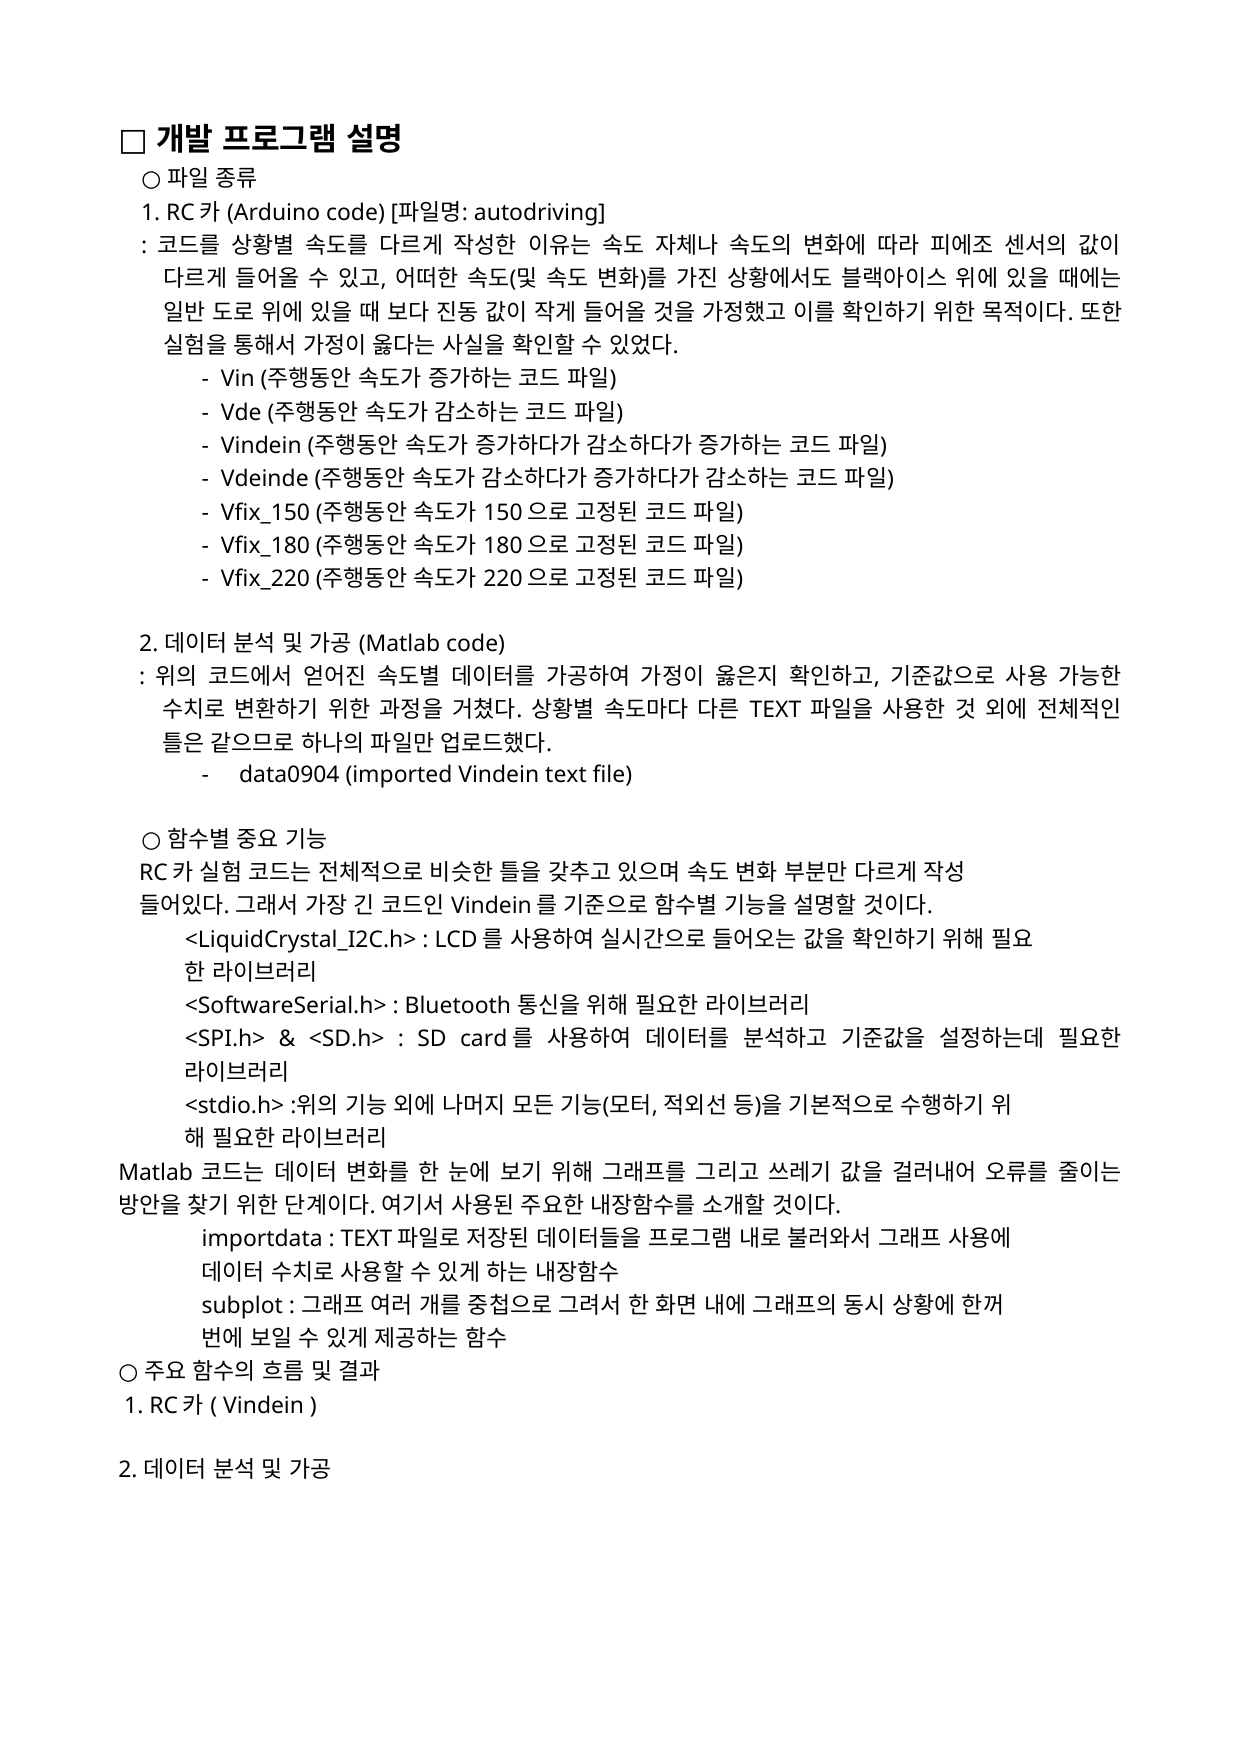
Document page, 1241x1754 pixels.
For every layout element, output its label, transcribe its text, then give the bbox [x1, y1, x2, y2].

list data0904 (imported Vindein text file) [201, 758, 1122, 789]
text - Vin (주행동안 속도가 증가하는 코드 파일) [184, 360, 1122, 393]
text - Vfix_220 (주행동안 속도가 220으로 고정된 코드 파일) [118, 560, 1122, 593]
text Matlab 코드는 데이터 변화를 한 눈에 보기 위해 그래프를 그리고 쓰레기 값을 걸러내어 오류를 줄이는 방안을 찾기 위한 단계이다. 여기서 사용된 주요한 내장함수를 소개할 것이다. [118, 1153, 1122, 1220]
text 데이터 수치로 사용할 수 있게 하는 내장함수 [118, 1253, 1122, 1287]
text - Vfix_150 (주행동안 속도가 150으로 고정된 코드 파일) [118, 493, 1122, 527]
text 해 필요한 라이브러리 [118, 1120, 1122, 1153]
text : 코드를 상황별 속도를 다르게 작성한 이유는 속도 자체나 속도의 변화에 따라 피에조 센서의 값이 다르게 들어올 수 있고, 어떠한 속도(및 속도 변화)를 가진 상황에서도 블랙아이스 위에 있을 때에는 일반 도로 위에 있을 때 보다 진동 값이 작게 들어올 것을 가정했고 이를 확인하기 위한 목적이다. 또한 실험을 통해서 가정이 옳다는 사실을 확인할 수 있었다. [141, 227, 1122, 360]
text 들어있다. 그래서 가장 긴 코드인 Vindein를 기준으로 함수별 기능을 설명할 것이다. [139, 887, 1122, 920]
text ○ 함수별 중요 기능 [118, 820, 1122, 854]
text <LiquidCrystal_I2C.h> : LCD를 사용하여 실시간으로 들어오는 값을 확인하기 위해 필요 [118, 920, 1122, 954]
text : 위의 코드에서 얻어진 속도별 데이터를 가공하여 가정이 옳은지 확인하고, 기준값으로 사용 가능한 수치로 변환하기 위한 과정을 거쳤다. 상황별 속도마다 다른 TEXT 파일을 사용한 것 외에 전체적인 틀은 같으므로 하나의 파일만 업로드했다. [139, 658, 1122, 758]
text importdata : TEXT파일로 저장된 데이터들을 프로그램 내로 불러와서 그래프 사용에 [118, 1220, 1122, 1253]
text <SoftwareSerial.h> : Bluetooth 통신을 위해 필요한 라이브러리 [184, 987, 1122, 1020]
text ○ 주요 함수의 흐름 및 결과 [118, 1353, 1122, 1387]
text 1. RC카 (Arduino code) [파일명: autodriving] [118, 193, 1122, 227]
text subplot : 그래프 여러 개를 중첩으로 그려서 한 화면 내에 그래프의 동시 상황에 한꺼 [118, 1287, 1122, 1320]
text <stdio.h> :위의 기능 외에 나머지 모든 기능(모터, 적외선 등)을 기본적으로 수행하기 위 [118, 1087, 1122, 1120]
text RC카 실험 코드는 전체적으로 비슷한 틀을 갖추고 있으며 속도 변화 부분만 다르게 작성 [139, 854, 1122, 887]
text - Vde (주행동안 속도가 감소하는 코드 파일) [184, 393, 1122, 427]
text 2. 데이터 분석 및 가공 (Matlab code) [139, 624, 1122, 658]
text 번에 보일 수 있게 제공하는 함수 [118, 1320, 1122, 1353]
text - Vfix_180 (주행동안 속도가 180으로 고정된 코드 파일) [118, 527, 1122, 560]
text 한 라이브러리 [118, 954, 1122, 987]
text <SPI.h> & <SD.h> : SD card를 사용하여 데이터를 분석하고 기준값을 설정하는데 필요한 라이브러리 [184, 1020, 1122, 1087]
text ○ 파일 종류 [118, 160, 1122, 193]
text 2. 데이터 분석 및 가공 [118, 1451, 1122, 1484]
text □ 개발 프로그램 설명 [118, 114, 1122, 160]
text 1. RC카 ( Vindein ) [118, 1387, 1122, 1420]
text - Vdeinde (주행동안 속도가 감소하다가 증가하다가 감소하는 코드 파일) [118, 460, 1122, 493]
text - Vindein (주행동안 속도가 증가하다가 감소하다가 증가하는 코드 파일) [118, 427, 1122, 460]
